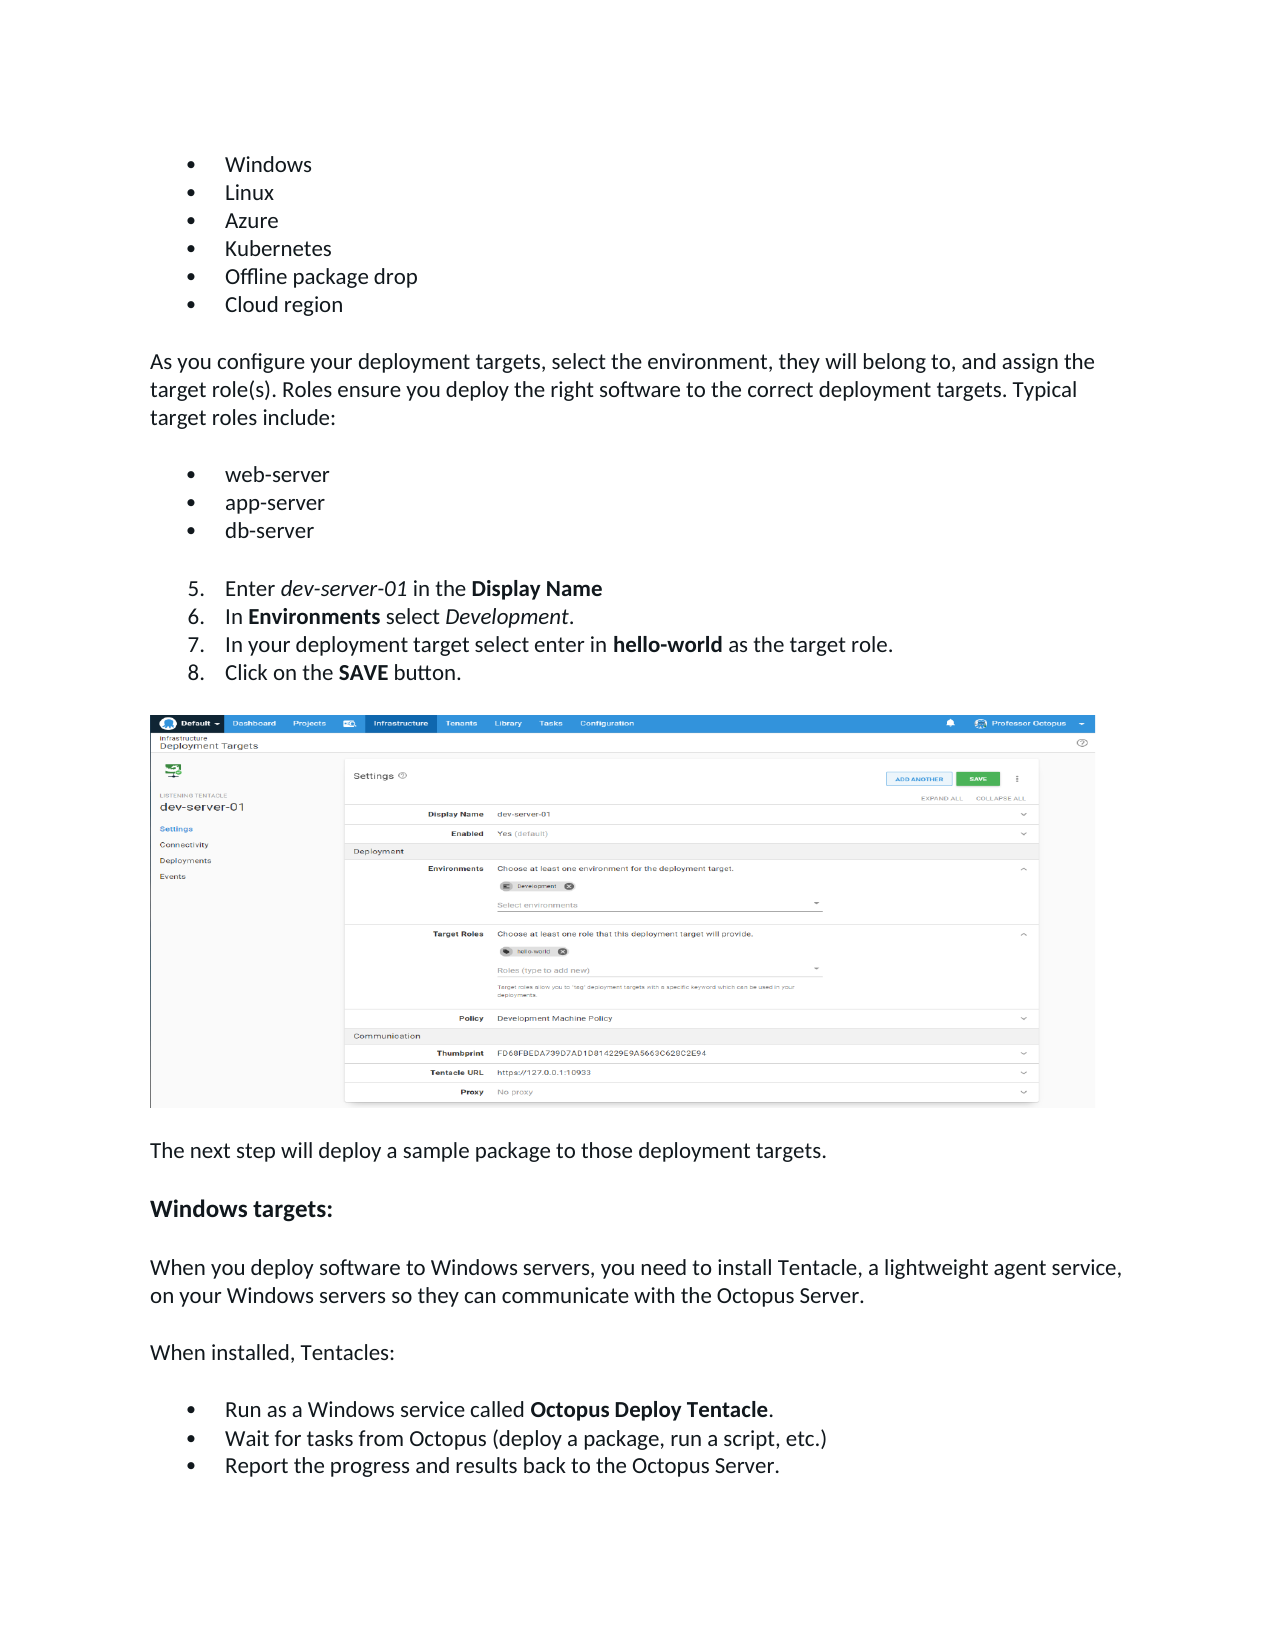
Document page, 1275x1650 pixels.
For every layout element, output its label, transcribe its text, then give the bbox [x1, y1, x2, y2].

text When installed, Tentacles: [150, 1338, 1125, 1366]
list app-server [187, 488, 1125, 517]
list Report the progress and results back to the Octopus Server. [187, 1452, 1125, 1480]
list Run as a Windows service called Octopus Deploy Tentacle. [187, 1396, 1125, 1424]
list Kubernetes [187, 234, 1125, 262]
list Wait for tasks from Octopus (deploy a package, run a script, etc.) [187, 1424, 1125, 1452]
list Click on the SAVE button. [187, 658, 1125, 686]
list In your deployment target select enter in hello-world as the target role. [187, 630, 1125, 658]
list Windows [187, 150, 1125, 178]
text Windows targets: [150, 1193, 1125, 1224]
list Azure [187, 206, 1125, 234]
picture [150, 715, 1096, 1108]
text The next step will deploy a sample package to those deployment targets. [150, 1136, 1125, 1164]
list In Environments select Development. [187, 602, 1125, 630]
list web-server [187, 461, 1125, 488]
list Cloud region [187, 290, 1125, 318]
text As you configure your deployment targets, select the environment, they will belong to, and assign the target role(s). Roles ensure you deploy the right software to the correct deployment targets. Typical target roles include: [150, 347, 1125, 431]
list Linux [187, 178, 1125, 206]
list Enter dev-server-01 in the Display Name [187, 574, 1125, 602]
list db-server [187, 517, 1125, 544]
list Offline package drop [187, 262, 1125, 290]
text When you deploy software to Windows servers, you need to install Tentacle, a lightweight agent service, on your Windows servers so they can communicate with the Octopus Server. [150, 1253, 1125, 1309]
